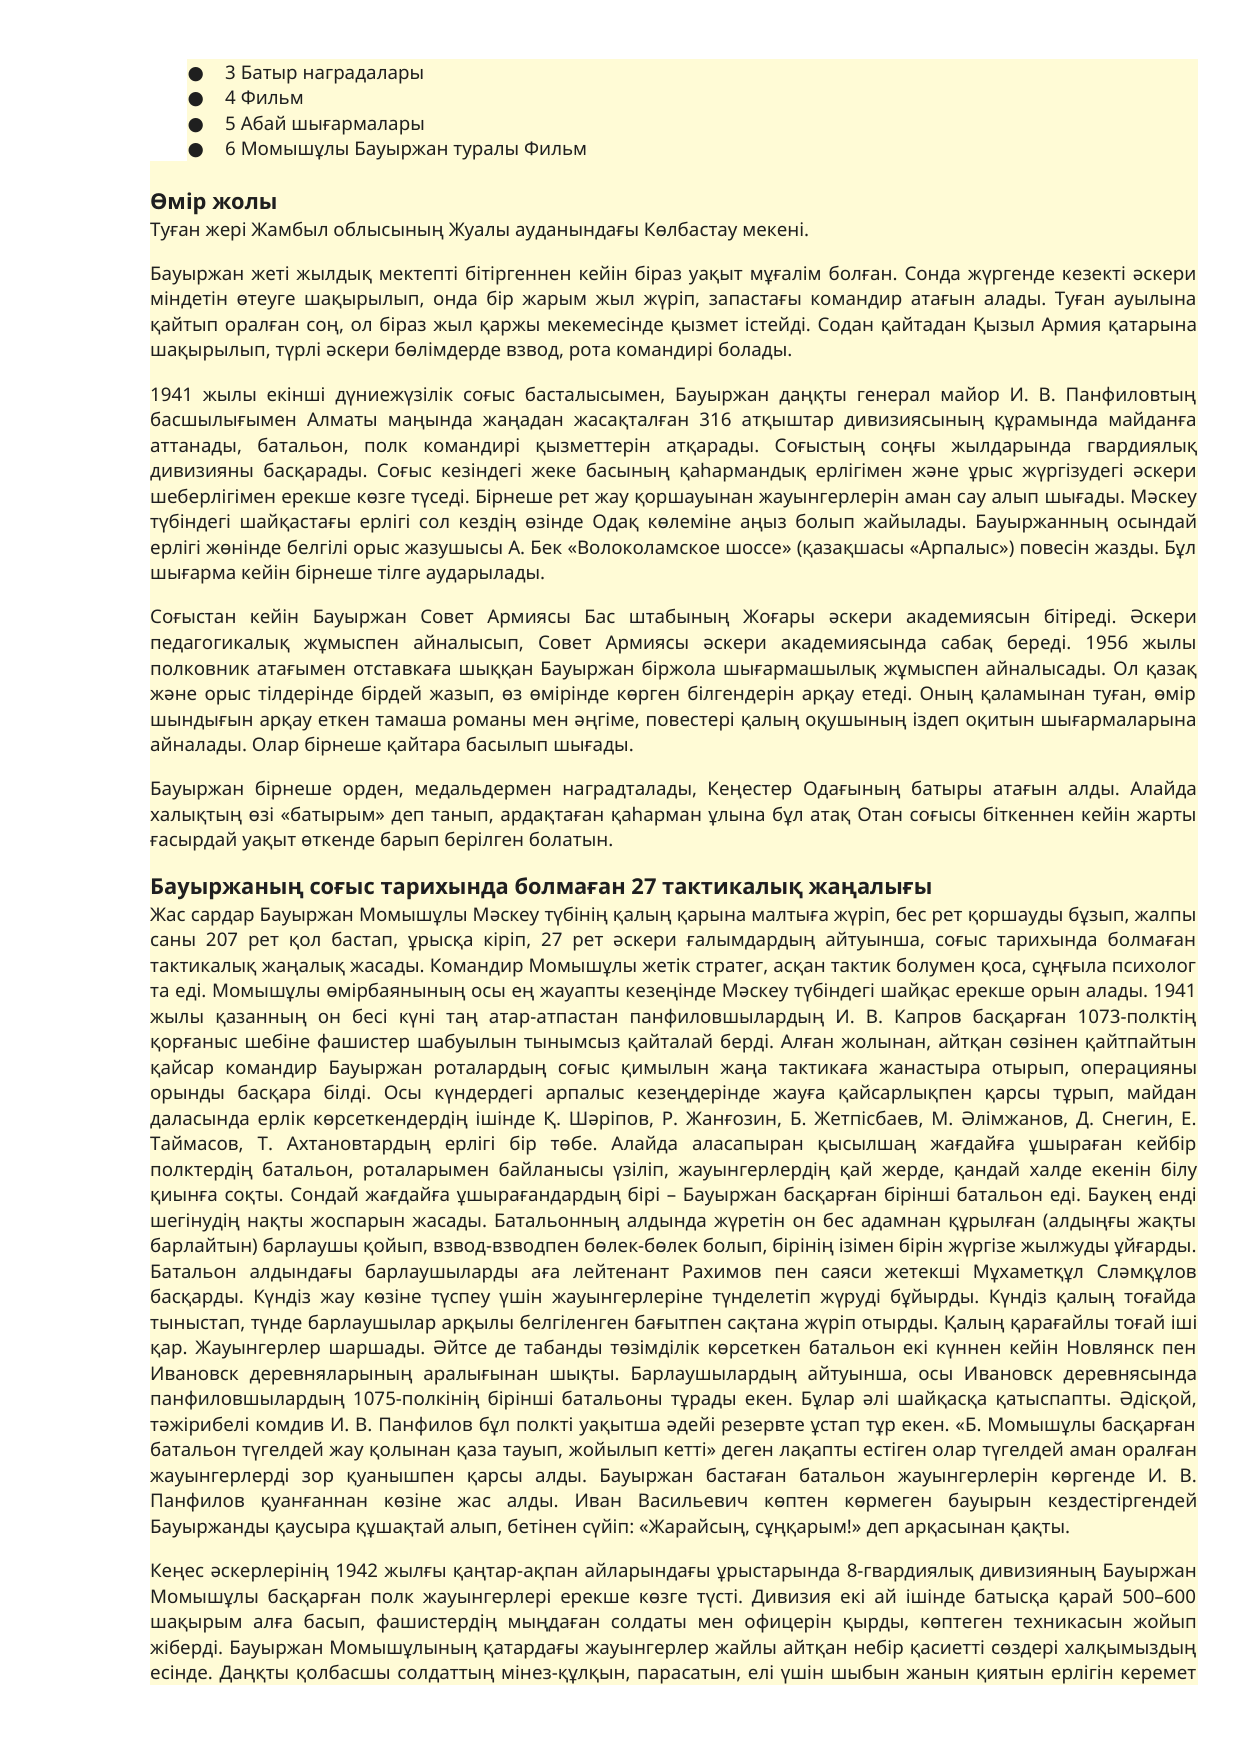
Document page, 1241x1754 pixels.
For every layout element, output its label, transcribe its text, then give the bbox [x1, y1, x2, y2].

text Соғыстан кейін Бауыржан Совет Армиясы Бас штабының Жоғары әскери академиясын бітіреді. Әскери педагогикалық жұмыспен айналысып, Совет Армиясы әскери академиясында сабақ береді. 1956 жылы полковник атағымен отставкаға шыққан Бауыржан біржола шығармашылық жұмыспен айналысады. Ол қазақ және орыс тілдерінде бірдей жазып, өз өмірінде көрген білгендерін арқау етеді. Оның қаламынан туған, өмір шындығын арқау еткен тамаша романы мен әңгіме, повестері қалың оқушының іздеп оқитын шығармаларына айналады. Олар бірнеше қайтара басылып шығады. [150, 604, 1198, 757]
list 4 Фильм [187, 84, 1198, 110]
text Бауыржан бірнеше орден, медальдермен наградталады, Кеңестер Одағының батыры атағын алды. Алайда халықтың өзі «батырым» деп танып, ардақтаған қаһарман ұлына бұл атақ Отан соғысы біткеннен кейін жарты ғасырдай уақыт өткенде барып берілген болатын. [150, 776, 1198, 852]
text Туған жері Жамбыл облысының Жуалы ауданындағы Көлбастау мекені. [150, 216, 1198, 241]
list 3 Батыр наградалары [187, 59, 1198, 84]
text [150, 1558, 1198, 1685]
text Жас сардар Бауыржан Момышұлы Мәскеу түбінің қалың қарына малтыға жүріп, бес рет қоршауды бұзып, жалпы саны 207 рет қол бастап, ұрысқа кіріп, 27 рет әскери ғалымдардың айтуынша, соғыс тарихында болмаған тактикалық жаңалық жасады. Командир Момышұлы жетік стратег, асқан тактик болумен қоса, сұңғыла психолог та еді. Момышұлы өмірбаянының осы ең жауапты кезеңінде Мәскеу түбіндегі шайқас ерекше орын алады. 1941 жылы қазанның он бесі күні таң атар-атпастан панфиловшылардың И. В. Капров басқарған 1073-полктің қорғаныс шебіне фашистер шабуылын тынымсыз қайталай берді. Алған жолынан, айтқан сөзінен қайтпайтын қайсар командир Бауыржан роталардың соғыс қимылын жаңа тактикаға жанастыра отырып, операцияны орынды басқара білді. Осы күндердегі арпалыс кезеңдерінде жауға қайсарлықпен қарсы тұрып, майдан даласында ерлік көрсеткендердің ішінде Қ. Шәріпов, Р. Жанғозин, Б. Жетпісбаев, М. Әлімжанов, Д. Снегин, Е. Таймасов, Т. Ахтановтардың ерлігі бір төбе. Алайда аласапыран қысылшаң жағдайға ұшыраған кейбір полктердің батальон, роталарымен байланысы үзіліп, жауынгерлердің қай жерде, қандай халде екенін білу қиынға соқты. Сондай жағдайға ұшырағандардың бірі – Бауыржан басқарған бірінші батальон еді. Баукең енді шегінудің нақты жоспарын жасады. Батальонның алдында жүретін он бес адамнан құрылған (алдыңғы жақты барлайтын) барлаушы қойып, взвод-взводпен бөлек-бөлек болып, бірінің ізімен бірін жүргізе жылжуды ұйғарды. Батальон алдындағы барлаушыларды аға лейтенант Рахимов пен саяси жетекші Мұхаметқұл Сләмқұлов басқарды. Күндіз жау көзіне түспеу үшін жауынгерлеріне түнделетіп жүруді бұйырды. Күндіз қалың тоғайда тыныстап, түнде барлаушылар арқылы белгіленген бағытпен сақтана жүріп отырды. Қалың қарағайлы тоғай іші қар. Жауынгерлер шаршады. Әйтсе де табанды төзімділік көрсеткен батальон екі күннен кейін Новлянск пен Ивановск деревняларының аралығынан шықты. Барлаушылардың айтуынша, осы Ивановск деревнясында панфиловшылардың 1075-полкінің бірінші батальоны тұрады екен. Бұлар әлі шайқасқа қатыспапты. Әдісқой, тәжірибелі комдив И. В. Панфилов бұл полкті уақытша әдейі резервте ұстап тұр екен. «Б. Момышұлы басқарған батальон түгелдей жау қолынан қаза тауып, жойылып кетті» деген лақапты естіген олар түгелдей аман оралған жауынгерлерді зор қуанышпен қарсы алды. Бауыржан бастаған батальон жауынгерлерін көргенде И. В. Панфилов қуанғаннан көзіне жас алды. Иван Васильевич көптен көрмеген бауырын кездестіргендей Бауыржанды қаусыра құшақтай алып, бетінен сүйіп: «Жарайсың, сұңқарым!» деп арқасынан қақты. [150, 901, 1198, 1539]
text 1941 жылы екінші дүниежүзілік соғыс басталысымен, Бауыржан даңқты генерал майор И. В. Панфиловтың басшылығымен Алматы маңында жаңадан жасақталған 316 атқыштар дивизиясының құрамында майданға аттанады, батальон, полк командирі қызметтерін атқарады. Соғыстың соңғы жылдарында гвардиялық дивизияны басқарады. Соғыс кезіндегі жеке басының қаһармандық ерлігімен және ұрыс жүргізудегі әскери шеберлігімен ерекше көзге түседі. Бірнеше рет жау қоршауынан жауынгерлерін аман сау алып шығады. Мәскеу түбіндегі шайқастағы ерлігі сол кездің өзінде Одақ көлеміне аңыз болып жайылады. Бауыржанның осындай ерлігі жөнінде белгілі орыс жазушысы А. Бек «Волоколамское шоссе» (қазақшасы «Арпалыс») повесін жазды. Бұл шығарма кейін бірнеше тілге аударылады. [150, 381, 1198, 585]
subtitle Өмір жолы [150, 186, 1198, 216]
subtitle Бауыржаның соғыс тарихында болмаған 27 тактикалық жаңалығы [150, 871, 1198, 901]
list 5 Абай шығармалары [187, 110, 1198, 136]
text Бауыржан жеті жылдық мектепті бітіргеннен кейін біраз уақыт мұғалім болған. Сонда жүргенде кезекті әскери міндетін өтеуге шақырылып, онда бір жарым жыл жүріп, запастағы командир атағын алады. Туған ауылына қайтып оралған соң, ол біраз жыл қаржы мекемесінде қызмет істейді. Содан қайтадан Қызыл Армия қатарына шақырылып, түрлі әскери бөлімдерде взвод, рота командирі болады. [150, 260, 1198, 362]
list 6 Момышұлы Бауыржан туралы Фильм [187, 136, 1198, 161]
